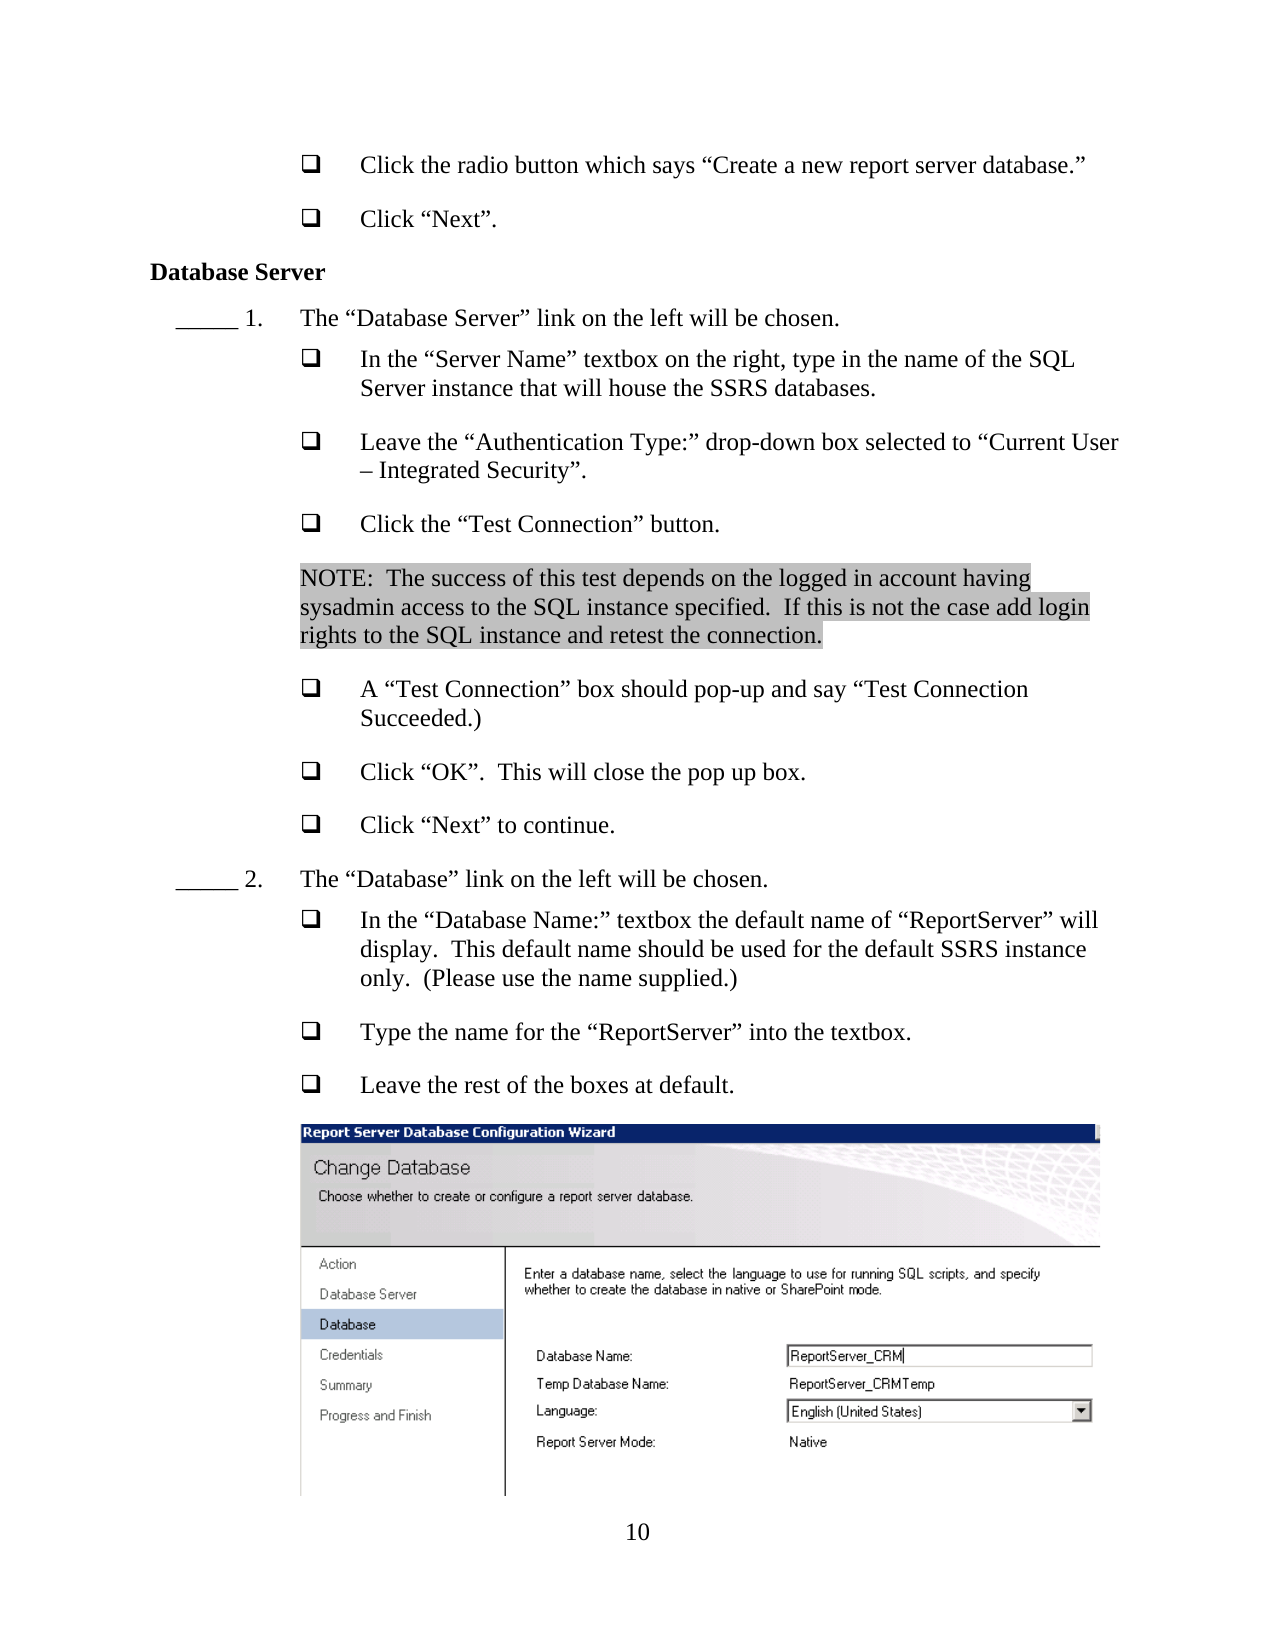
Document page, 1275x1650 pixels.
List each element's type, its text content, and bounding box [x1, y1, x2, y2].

text A “Test Connection” box should pop-up and say “Test Connection Succeeded.) [300, 674, 1125, 732]
list The “Database Server” link on the left will be chosen. [150, 303, 1125, 332]
text Click “Next” to continue. [300, 811, 1125, 839]
list NOTE: The success of this test depends on the logged in account having sysadmin access to the SQL instance specified. If this is not the case add login rights to the SQL instance and retest the connection. [823, 563, 1125, 649]
text In the “Database Name:” textbox the default name of “ReportServer” will display. This default name should be used for the default SSRS instance only. (Please use the name supplied.) [300, 906, 1125, 992]
text Click “OK”. This will close the pop up box. [300, 757, 1125, 786]
text Click the “Test Connection” button. [300, 509, 1125, 538]
text Type the name for the “ReportServer” into the textbox. [300, 1017, 1125, 1046]
text Leave the rest of the boxes at default. [300, 1071, 1125, 1099]
text Leave the “Authentication Type:” drop-down box selected to “Current User – Integrated Security”. [300, 427, 1125, 484]
text In the “Server Name” textbox on the right, type in the name of the SQL Server instance that will house the SSRS databases. [300, 344, 1125, 402]
text Click “Next”. [300, 204, 1125, 232]
subtitle Database Server [150, 257, 1125, 286]
text Click the radio button which says “Create a new report server database.” [300, 150, 1125, 179]
picture [300, 1124, 1100, 1496]
text The “Database” link on the left will be chosen. [150, 864, 1125, 893]
